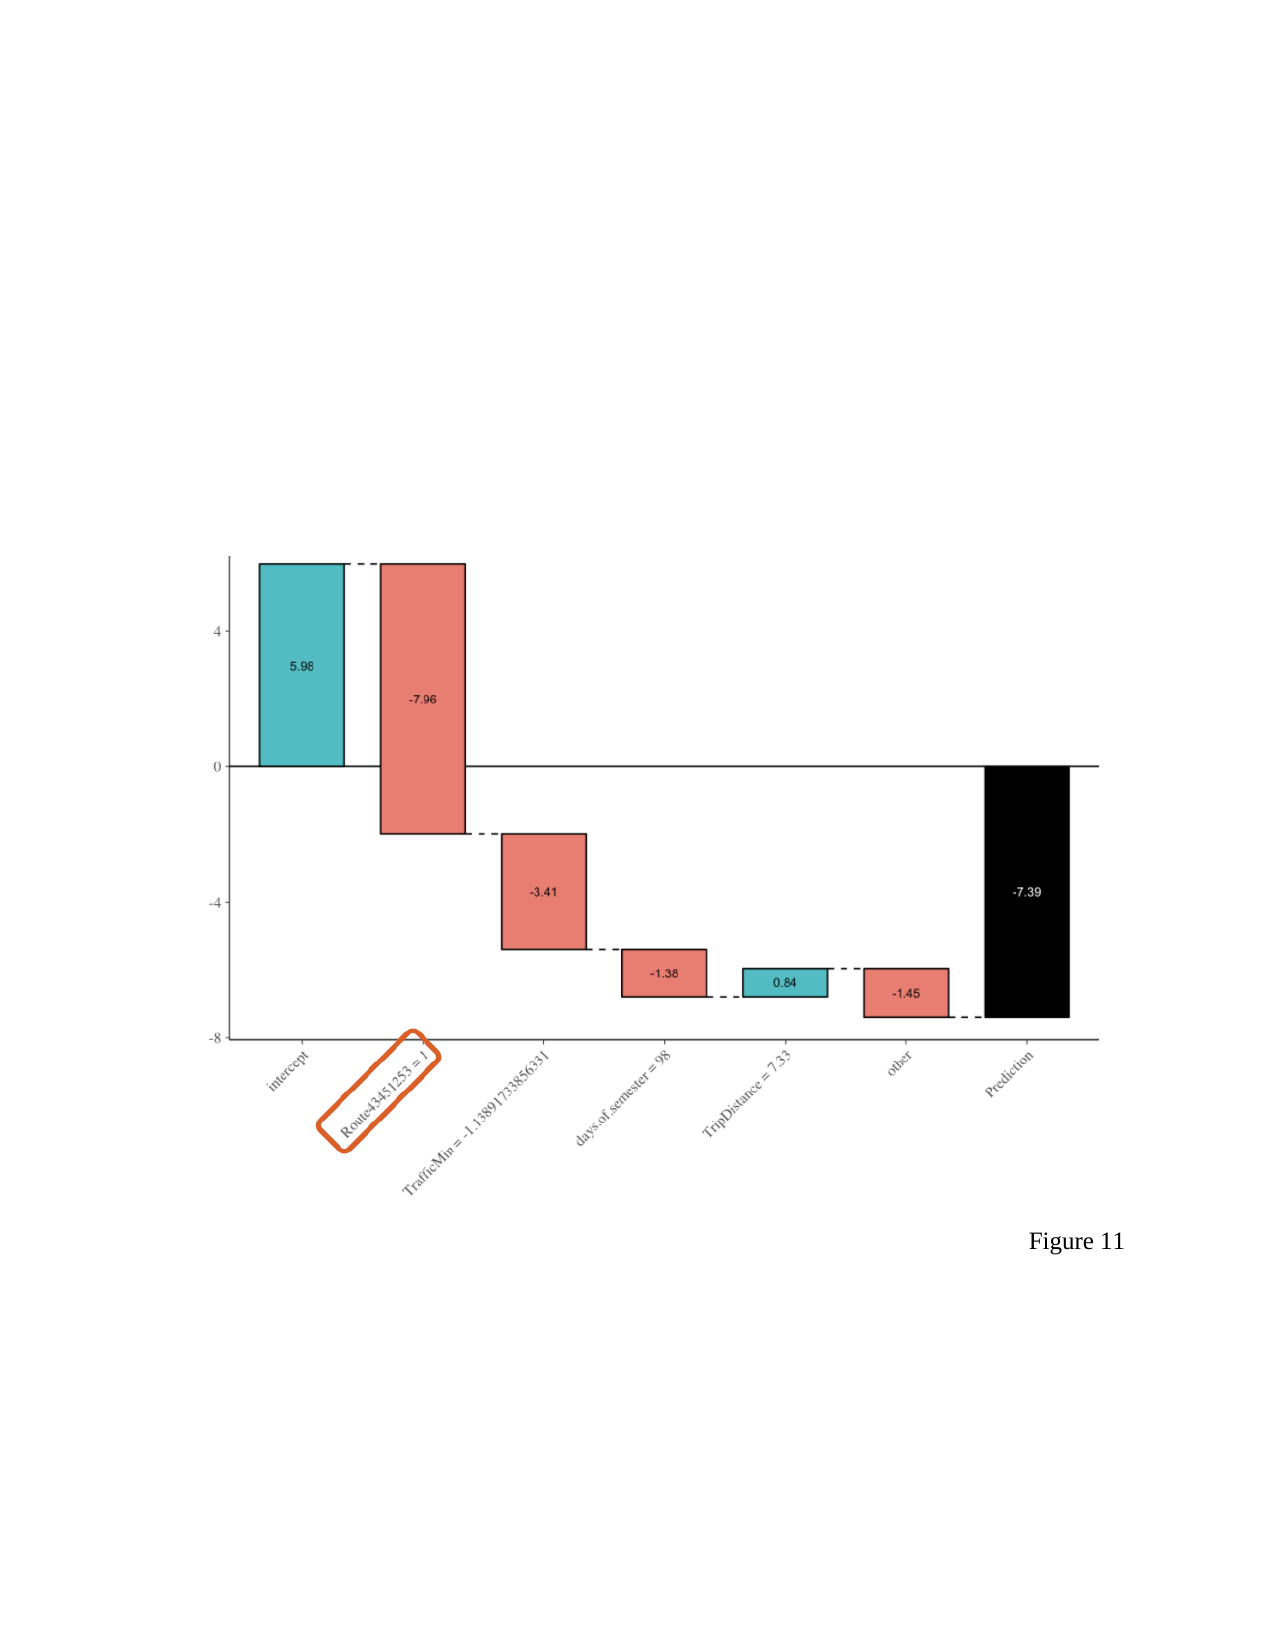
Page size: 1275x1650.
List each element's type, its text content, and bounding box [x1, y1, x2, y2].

picture [172, 521, 1125, 1212]
